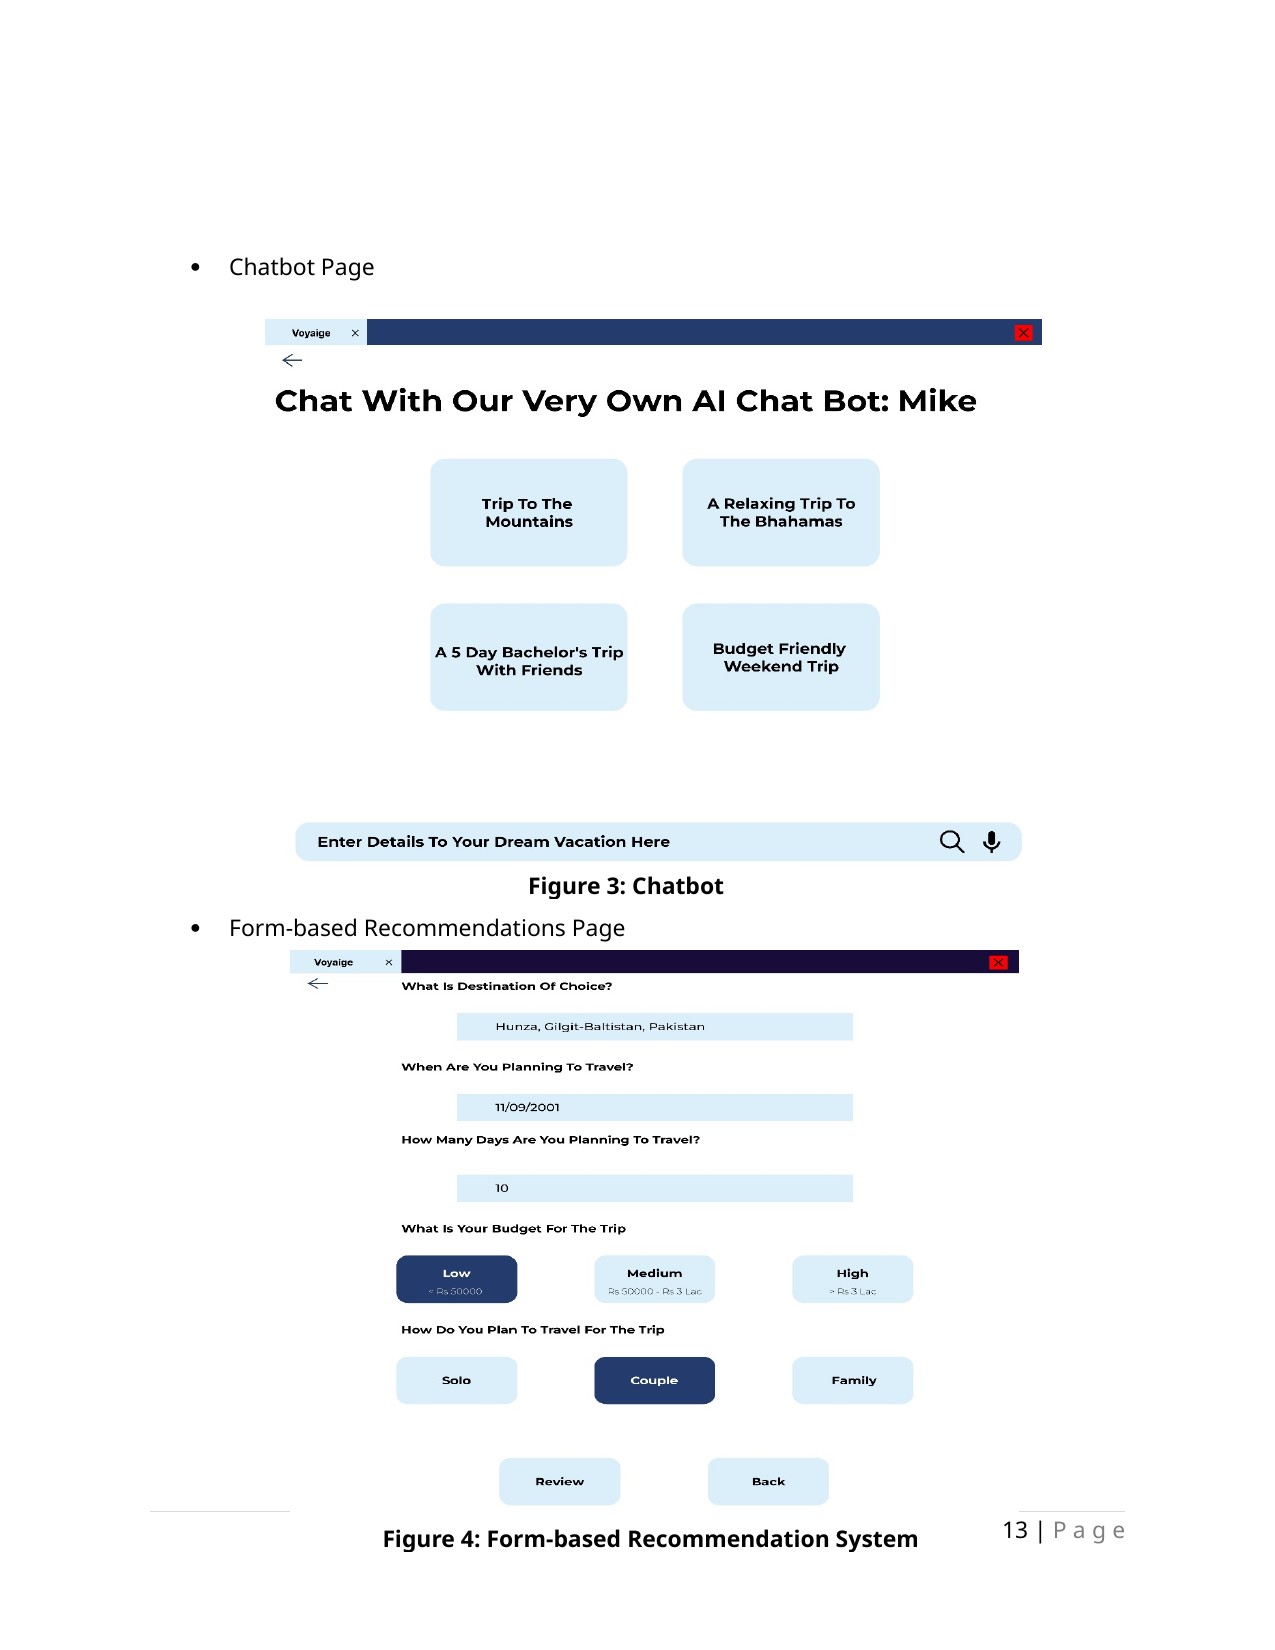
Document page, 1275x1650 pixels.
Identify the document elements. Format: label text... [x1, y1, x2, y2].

picture [265, 319, 1042, 893]
list Chatbot Page [191, 251, 1125, 282]
picture [290, 950, 1019, 1521]
